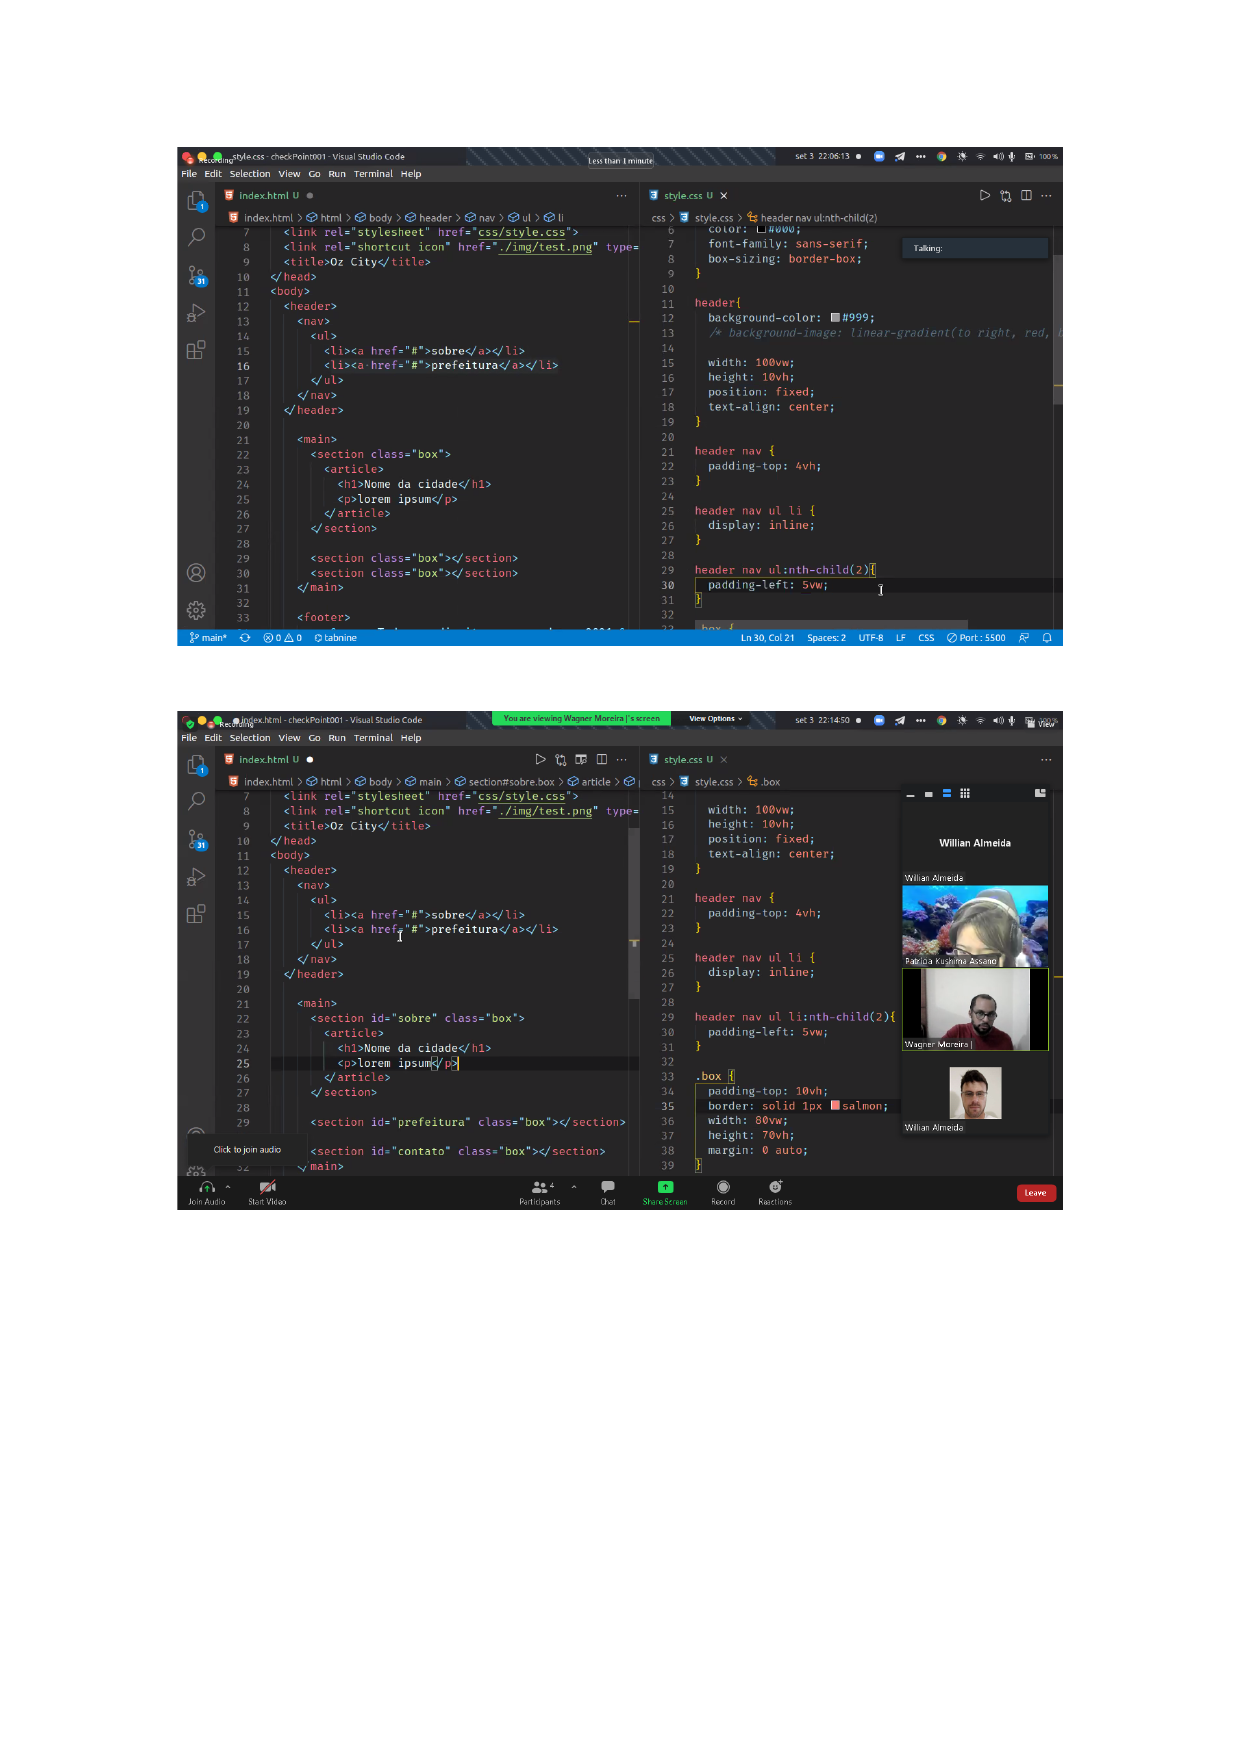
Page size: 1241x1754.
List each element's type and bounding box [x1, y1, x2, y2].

picture [177, 711, 1063, 1210]
picture [177, 147, 1063, 646]
